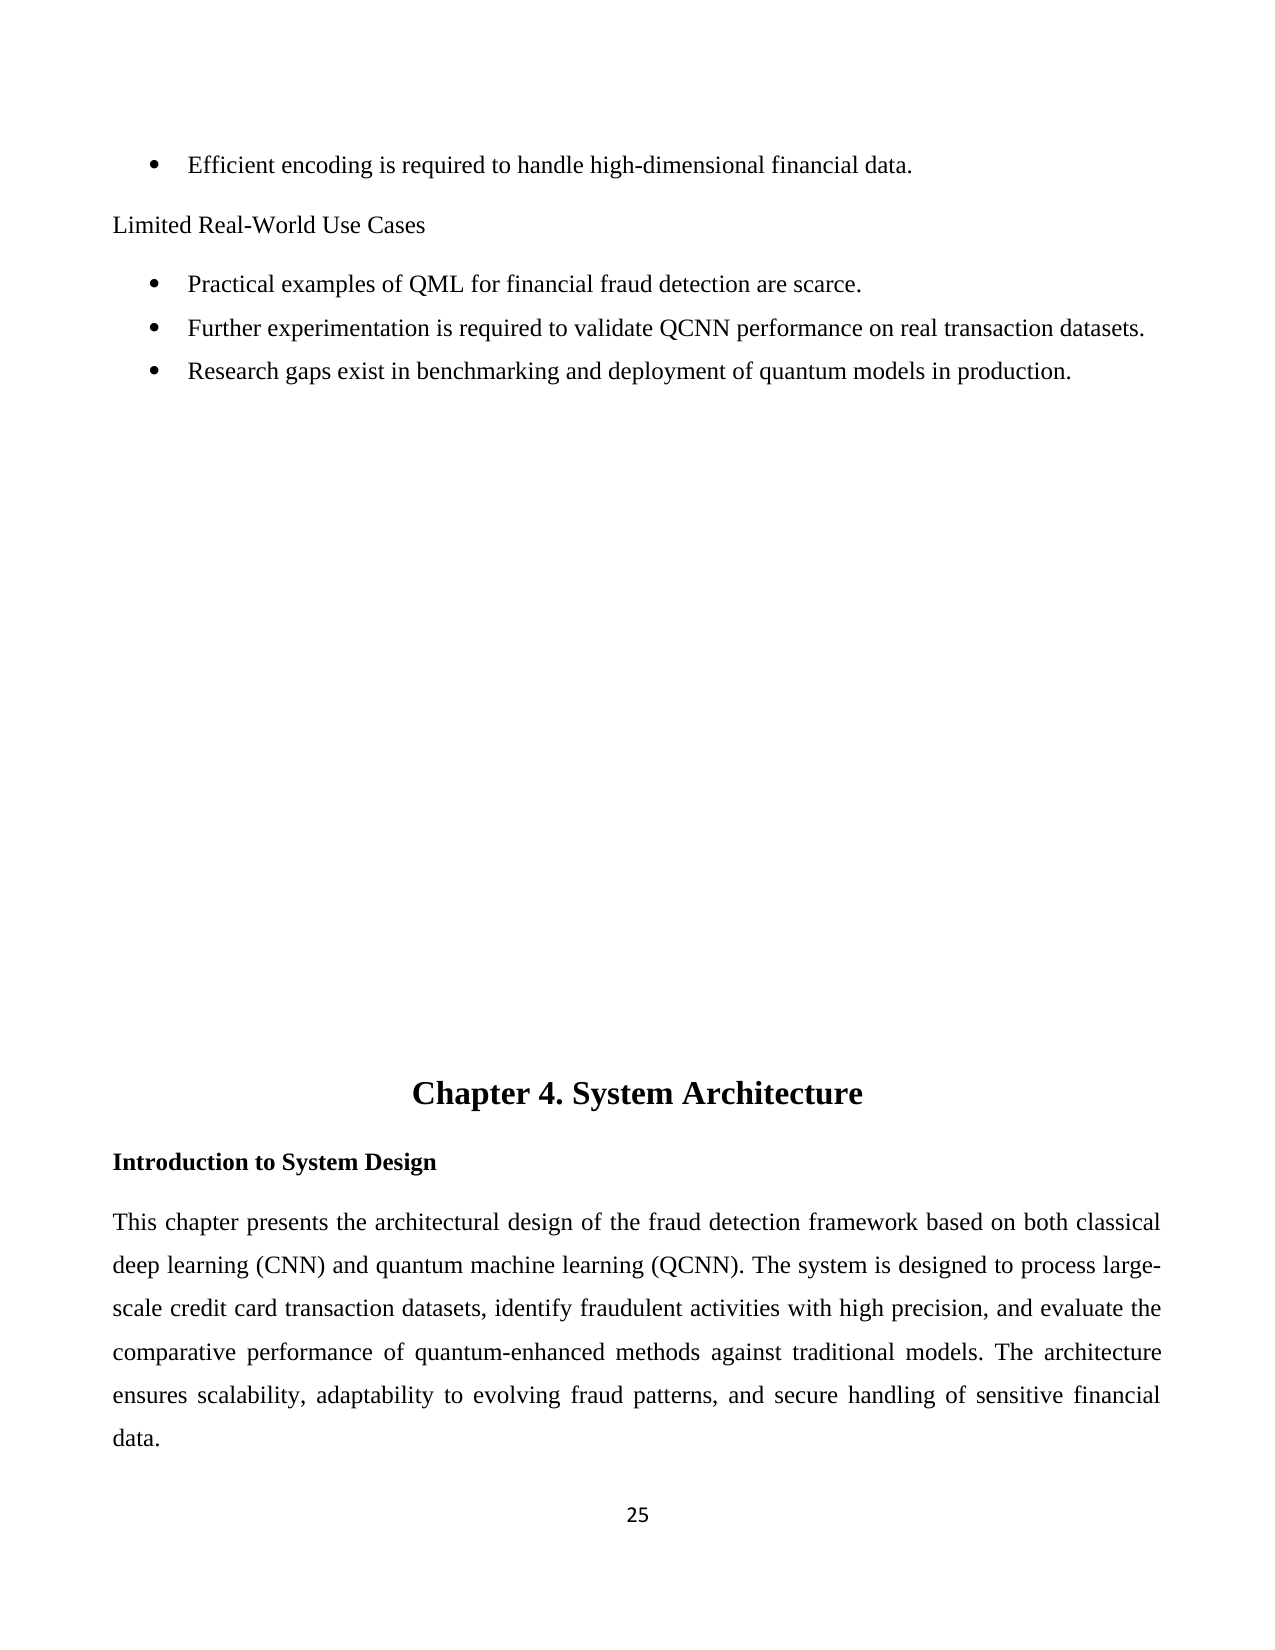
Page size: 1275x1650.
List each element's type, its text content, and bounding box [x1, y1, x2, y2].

text This chapter presents the architectural design of the fraud detection framework based on both classical deep learning (CNN) and quantum machine learning (QCNN). The system is designed to process large-scale credit card transaction datasets, identify fraudulent activities with high precision, and evaluate the comparative performance of quantum-enhanced methods against traditional models. The architecture ensures scalability, adaptability to evolving fraud patterns, and secure handling of sensitive financial data. [112, 1207, 1162, 1452]
list Practical examples of QML for financial fraud detection are scarce. [150, 269, 1162, 298]
text Limited Real-World Use Cases [112, 210, 1162, 238]
list Research gaps exist in benchmarking and deployment of quantum models in production. [150, 356, 1162, 384]
text Introduction to System Design [112, 1147, 1162, 1176]
text Chapter 4. System Architecture [112, 1073, 1162, 1112]
list Further experimentation is required to validate QCNN performance on real transaction datasets. [150, 313, 1162, 341]
list Efficient encoding is required to handle high-dimensional financial data. [150, 150, 1162, 179]
